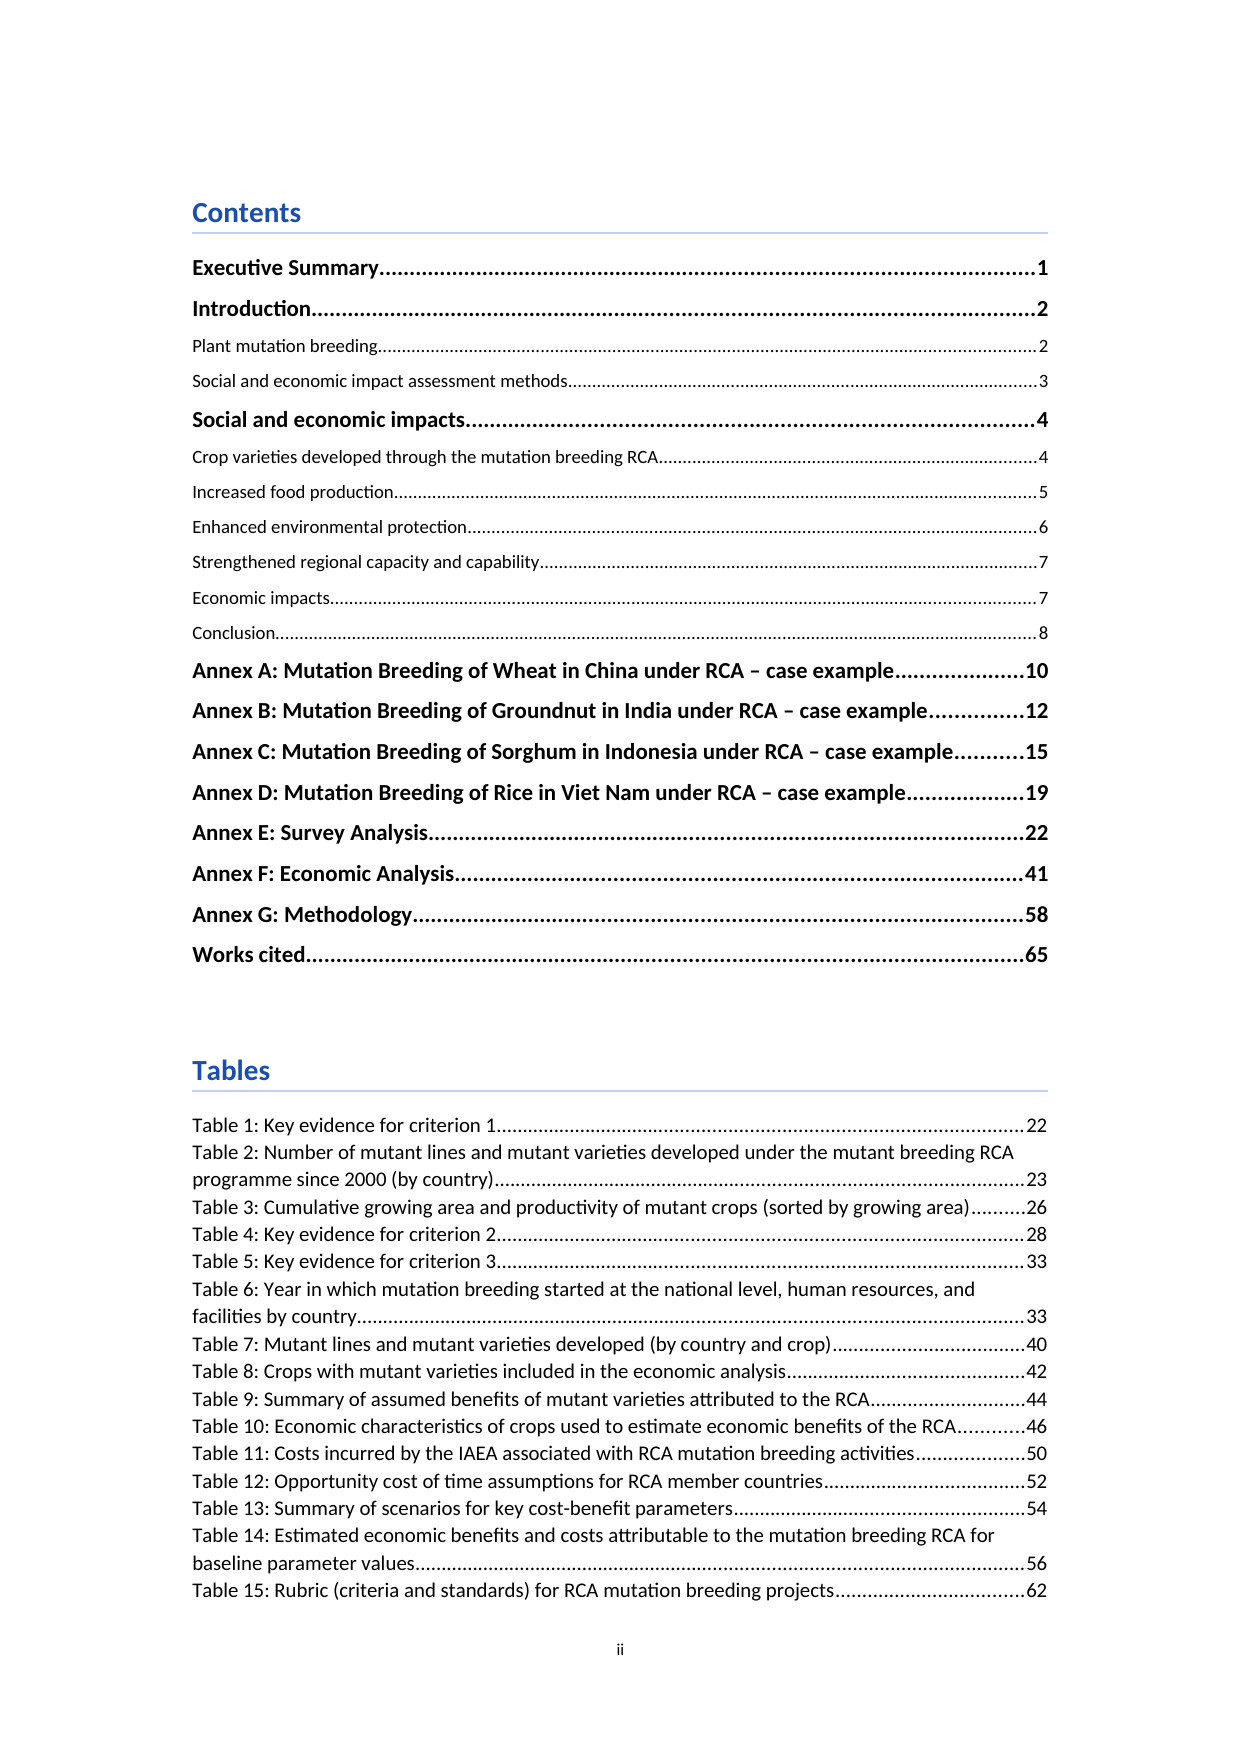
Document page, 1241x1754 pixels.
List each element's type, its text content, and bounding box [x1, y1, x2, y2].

text Table 15: Rubric (criteria and standards) for RCA mutation breeding projects 62 [192, 1577, 1048, 1603]
text Table 1: Key evidence for criterion 1 22 [192, 1112, 1048, 1137]
text Table 9: Summary of assumed benefits of mutant varieties attributed to the RCA 44 [192, 1386, 1048, 1411]
text Table 6: Year in which mutation breeding started at the national level, human resources, and facilities by country 33 [192, 1276, 1048, 1329]
text Table 11: Costs incurred by the IAEA associated with RCA mutation breeding activities 50 [192, 1441, 1048, 1466]
text Table 14: Estimated economic benefits and costs attributable to the mutation breeding RCA for baseline parameter values 56 [192, 1523, 1048, 1576]
text Table 13: Summary of scenarios for key cost-benefit parameters 54 [192, 1495, 1048, 1521]
text Table 10: Economic characteristics of crops used to estimate economic benefits of the RCA 46 [192, 1413, 1048, 1438]
text Table 5: Key evidence for criterion 3 33 [192, 1249, 1048, 1274]
text Table 8: Crops with mutant varieties included in the economic analysis 42 [192, 1358, 1048, 1384]
text Table 2: Number of mutant lines and mutant varieties developed under the mutant breeding RCA programme since 2000 (by country) 23 [192, 1139, 1048, 1192]
text Table 7: Mutant lines and mutant varieties developed (by country and crop) 40 [192, 1331, 1048, 1356]
text Table 3: Cumulative growing area and productivity of mutant crops (sorted by growing area) 26 [192, 1194, 1048, 1219]
text Table 12: Opportunity cost of time assumptions for RCA member countries 52 [192, 1468, 1048, 1493]
subtitle Tables [192, 1052, 1048, 1090]
text Table 4: Key evidence for criterion 2 28 [192, 1221, 1048, 1247]
